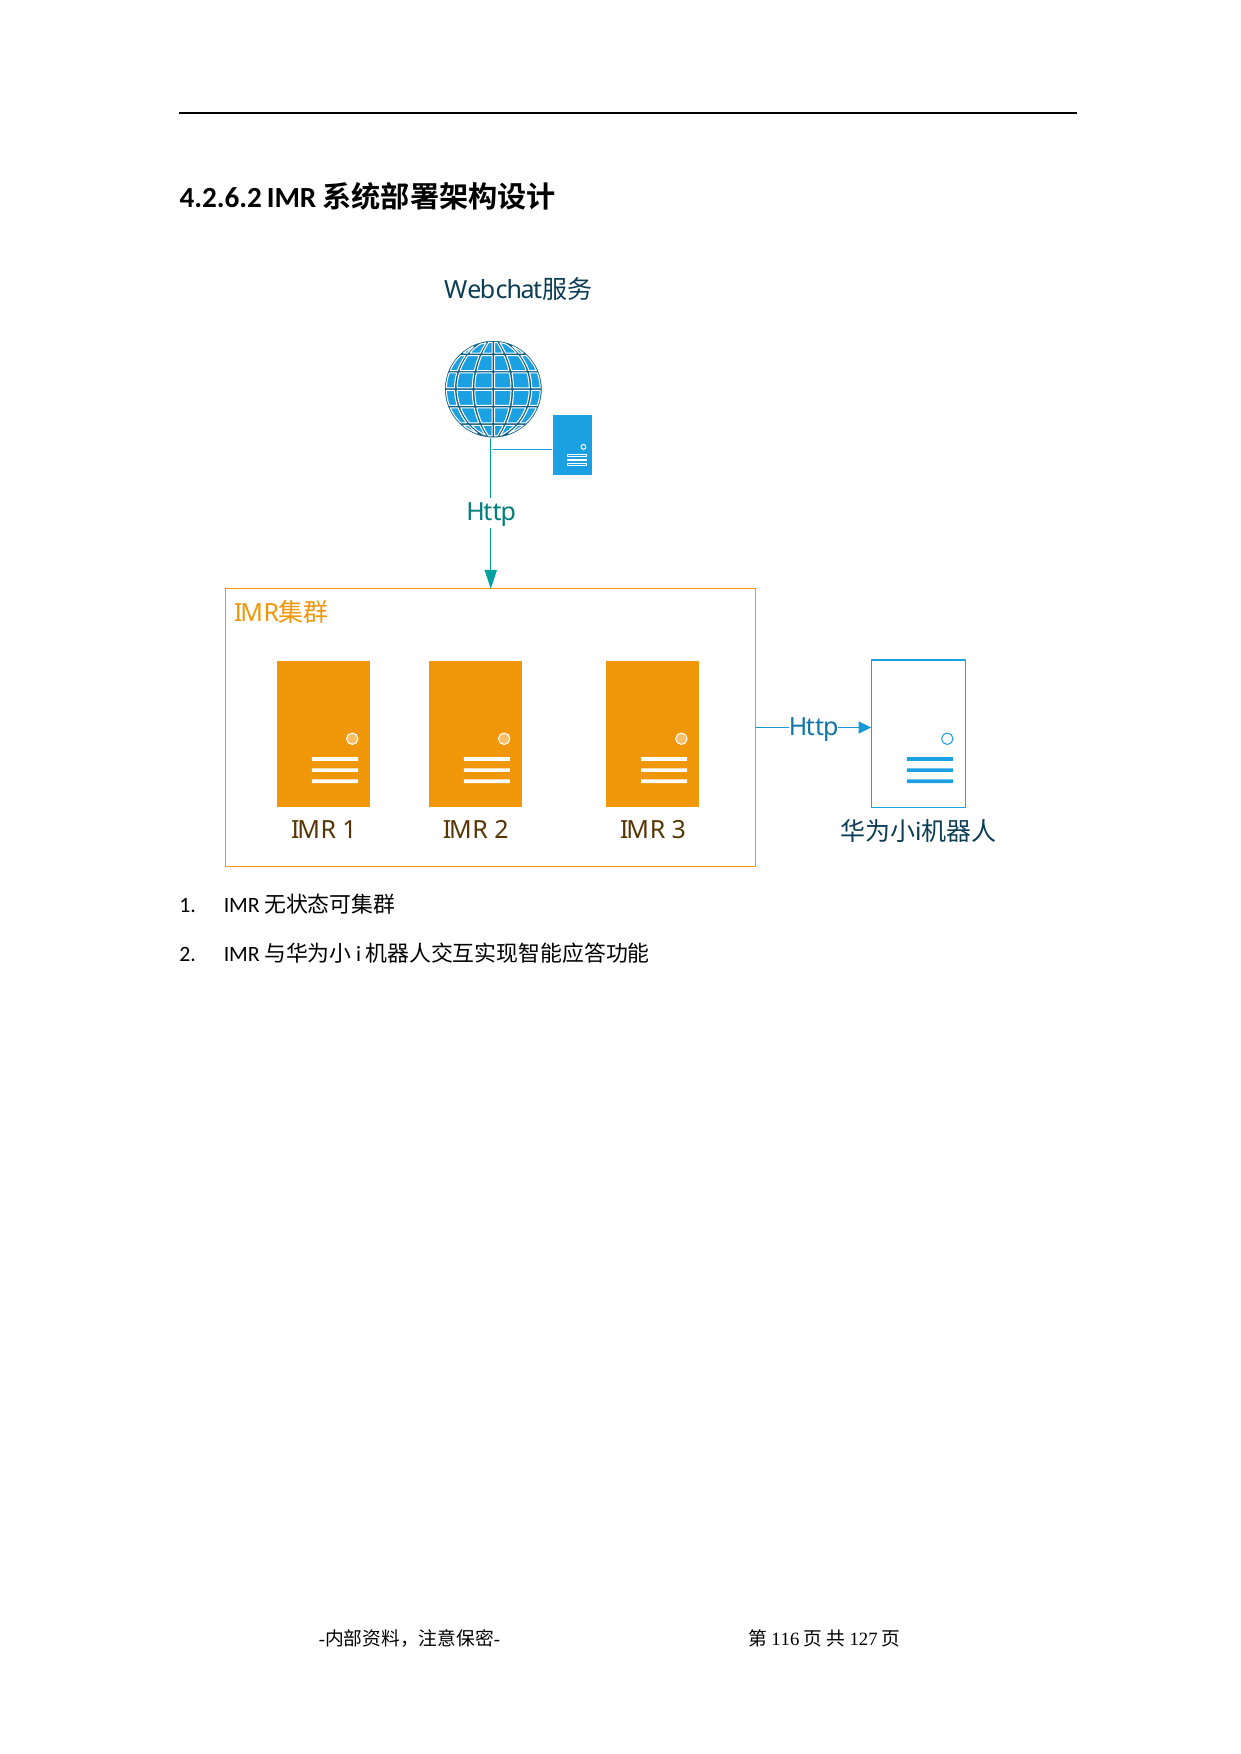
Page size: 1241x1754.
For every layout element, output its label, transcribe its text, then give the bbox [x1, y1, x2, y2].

list IMR与华为小i机器人交互实现智能应答功能 [179, 935, 1077, 968]
list IMR无状态可集群 [179, 887, 1077, 919]
text IMR系统部署架构设计 [179, 162, 1055, 227]
